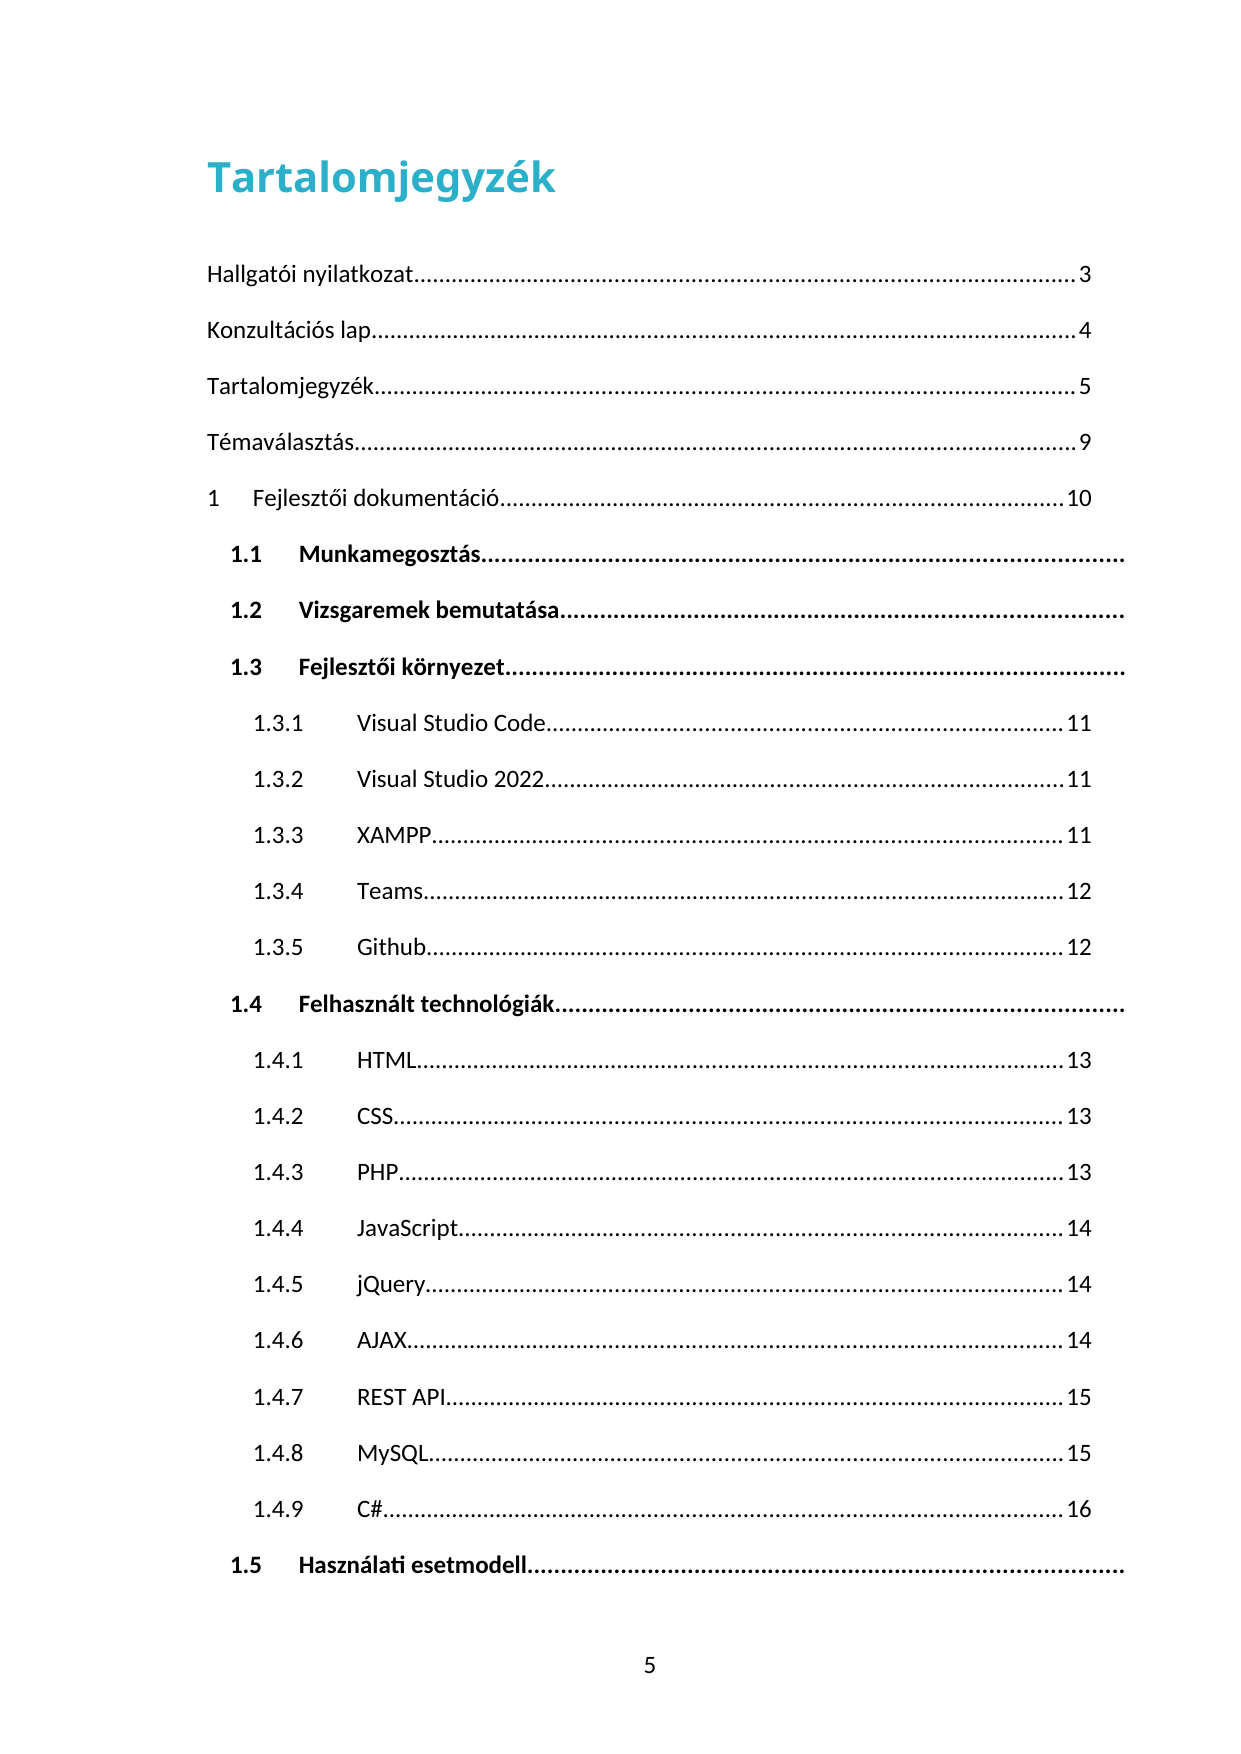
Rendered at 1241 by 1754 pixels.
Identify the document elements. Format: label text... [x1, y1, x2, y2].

subtitle Tartalomjegyzék [207, 148, 1092, 204]
